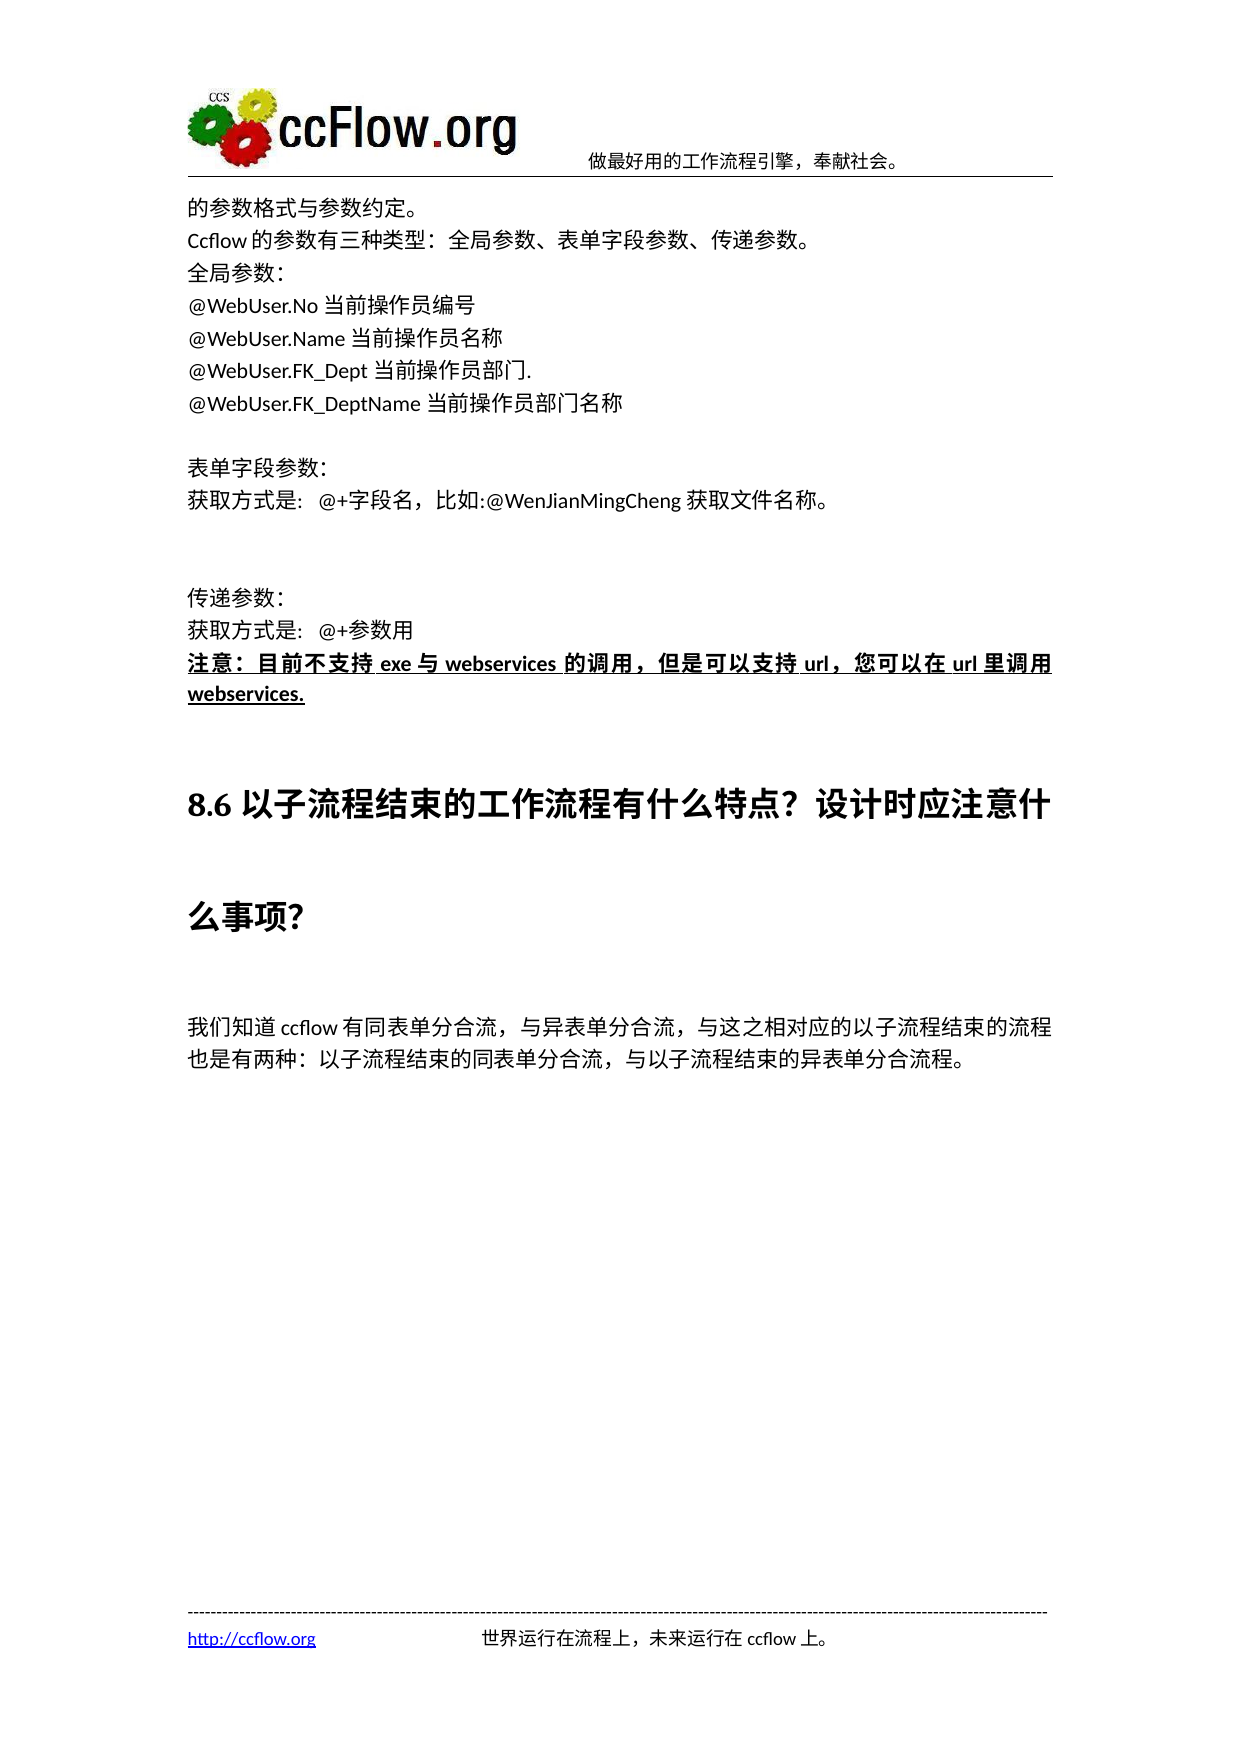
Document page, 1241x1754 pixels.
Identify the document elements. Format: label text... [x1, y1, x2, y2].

text @WebUser.Name 当前操作员名称 [187, 320, 1053, 353]
text 我们知道ccflow有同表单分合流，与异表单分合流，与这之相对应的以子流程结束的流程也是有两种：以子流程结束的同表单分合流，与以子流程结束的异表单分合流程。 [187, 1009, 1053, 1074]
text 表单字段参数： [187, 450, 1053, 483]
text 在整个流程设计过程中，经常用到表达式，有表达式都要有参数，这里总结ccflow的中的参数格式与参数约定。 [187, 190, 1053, 223]
text @WebUser.FK_DeptName 当前操作员部门名称 [187, 385, 1053, 418]
picture [187, 88, 521, 169]
text Ccflow的参数有三种类型：全局参数、表单字段参数、传递参数。 [187, 223, 1053, 255]
text 注意：目前不支持exe与webservices 的调用，但是可以支持url，您可以在url里调用webservices. [187, 645, 1053, 710]
text 获取方式是: @+字段名，比如:@WenJianMingCheng 获取文件名称。 [187, 483, 1053, 515]
subtitle 8.6 以子流程结束的工作流程有什么特点？设计时应注意什么事项？ [187, 770, 1053, 947]
text 全局参数： [187, 255, 1053, 288]
text 传递参数： [187, 580, 1053, 613]
text @WebUser.No 当前操作员编号 [187, 288, 1053, 320]
text @WebUser.FK_Dept 当前操作员部门. [187, 353, 1053, 385]
text 获取方式是: @+参数用 [187, 613, 1053, 645]
